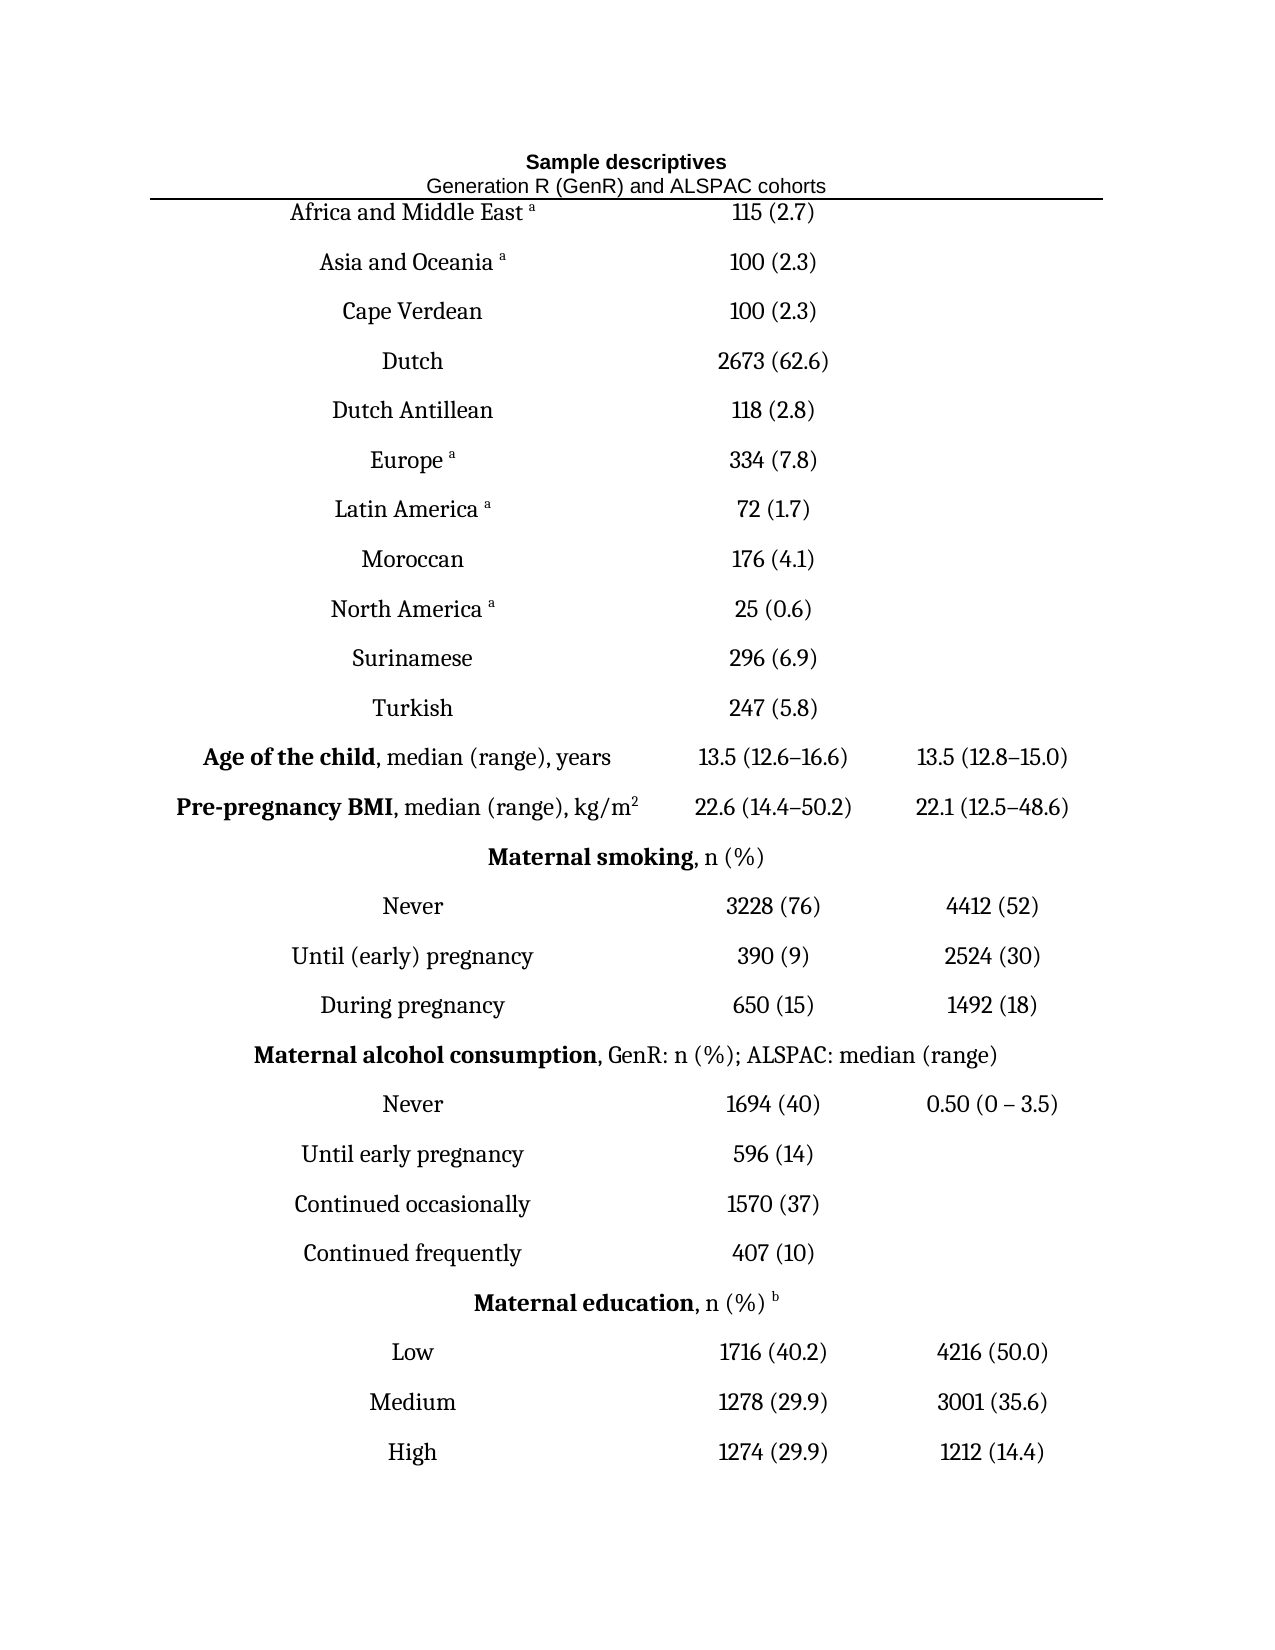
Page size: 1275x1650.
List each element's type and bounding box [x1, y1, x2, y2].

table_header [139, 150, 1114, 1487]
